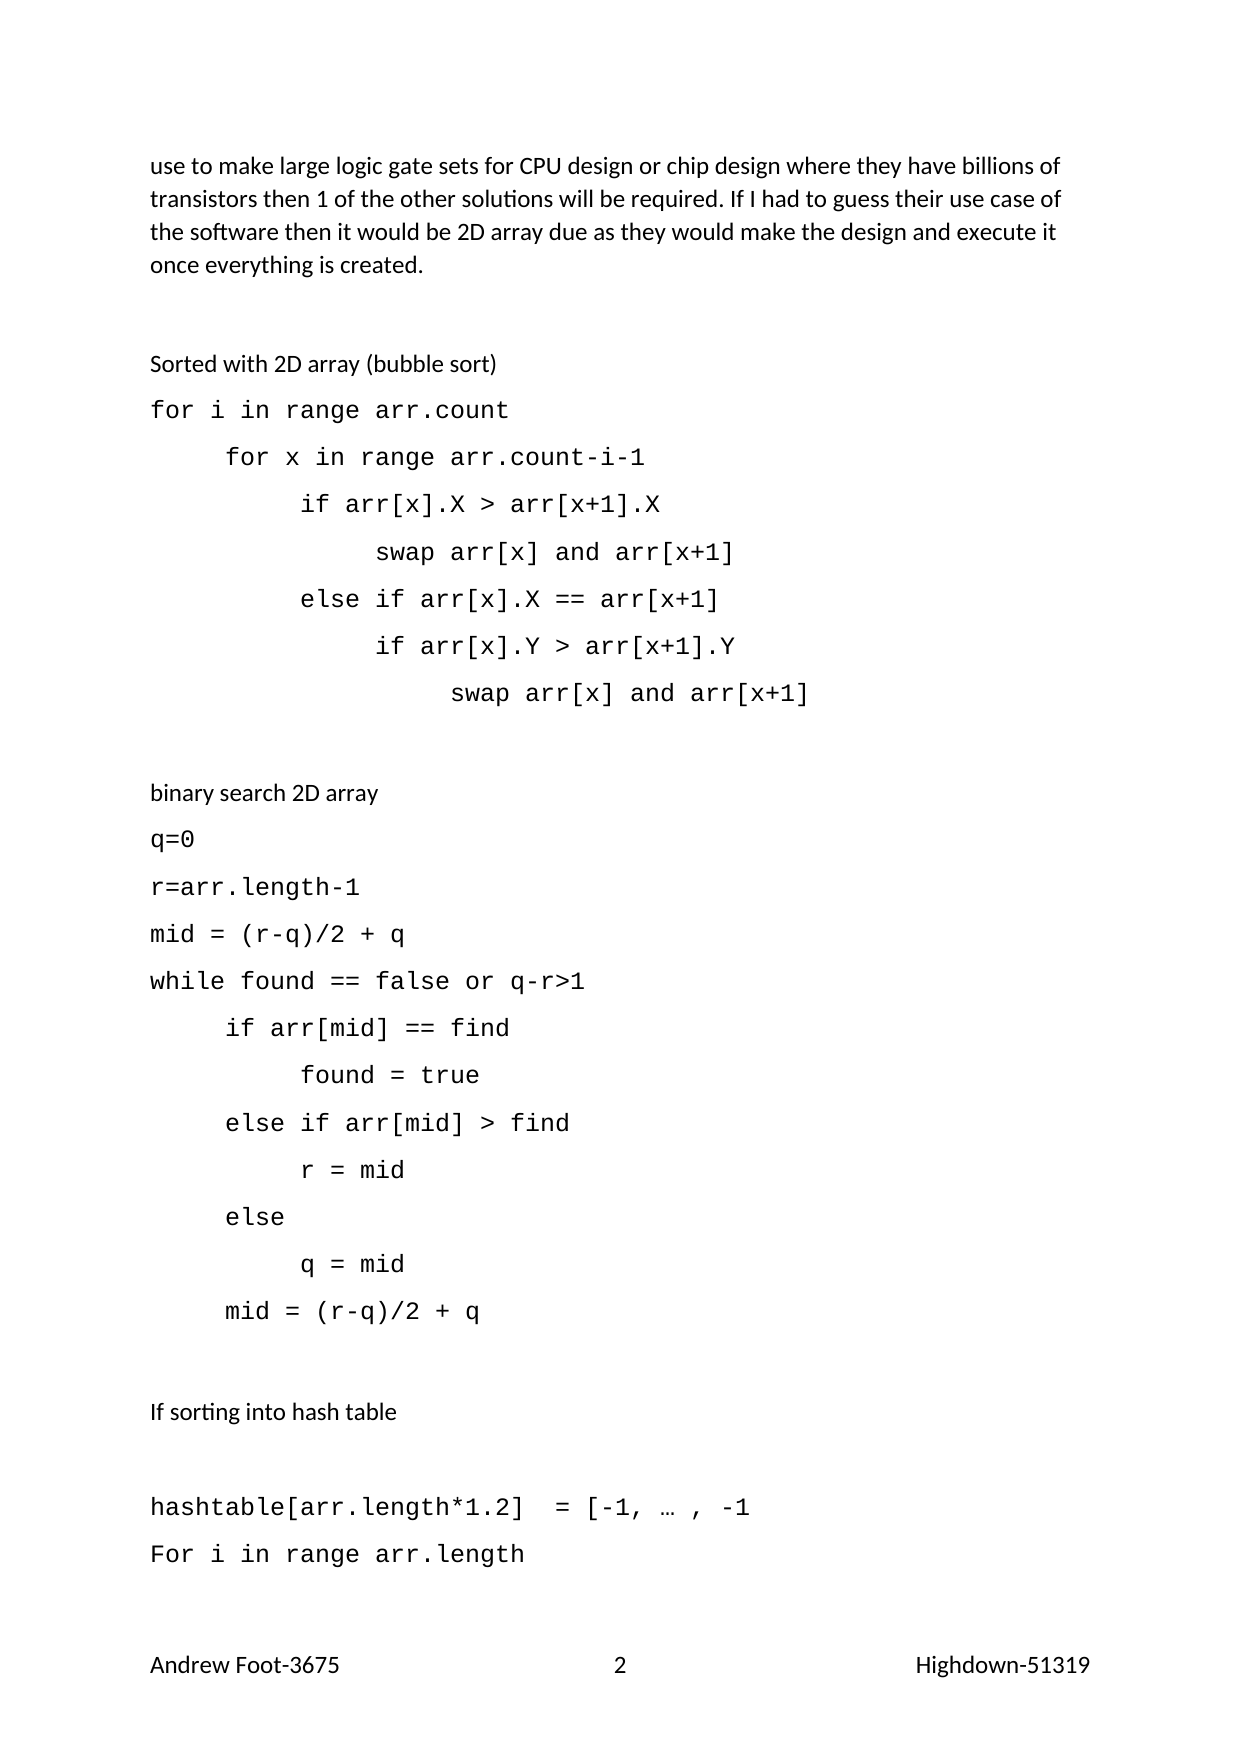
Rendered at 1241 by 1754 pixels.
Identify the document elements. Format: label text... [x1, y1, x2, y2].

text q=0 [150, 827, 1090, 855]
text else if arr[x].X == arr[x+1] [150, 586, 1090, 614]
text mid = (r-q)/2 + q [150, 921, 1090, 950]
text while found == false or q-r>1 [150, 968, 1090, 997]
text for x in range arr.count-i-1 [150, 445, 1090, 473]
text swap arr[x] and arr[x+1] [150, 681, 1090, 709]
text q = mid [150, 1252, 1090, 1280]
text r=arr.length-1 [150, 874, 1090, 902]
text else [150, 1204, 1090, 1233]
text swap arr[x] and arr[x+1] [150, 539, 1090, 567]
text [150, 150, 1090, 279]
text If sorting into hash table [150, 1396, 1090, 1426]
text r = mid [150, 1157, 1090, 1186]
text hashtable[arr.length*1.2] = [-1, … , -1 [150, 1495, 1090, 1523]
text if arr[x].Y > arr[x+1].Y [150, 633, 1090, 662]
text if arr[x].X > arr[x+1].X [150, 492, 1090, 520]
text else if arr[mid] > find [150, 1110, 1090, 1138]
text mid = (r-q)/2 + q [150, 1299, 1090, 1327]
text Sorted with 2D array (bubble sort) [150, 348, 1090, 378]
text binary search 2D array [150, 777, 1090, 808]
text found = true [150, 1063, 1090, 1091]
text for i in range arr.count [150, 397, 1090, 426]
text For i in range arr.length [150, 1542, 1090, 1570]
text if arr[mid] == find [150, 1016, 1090, 1044]
